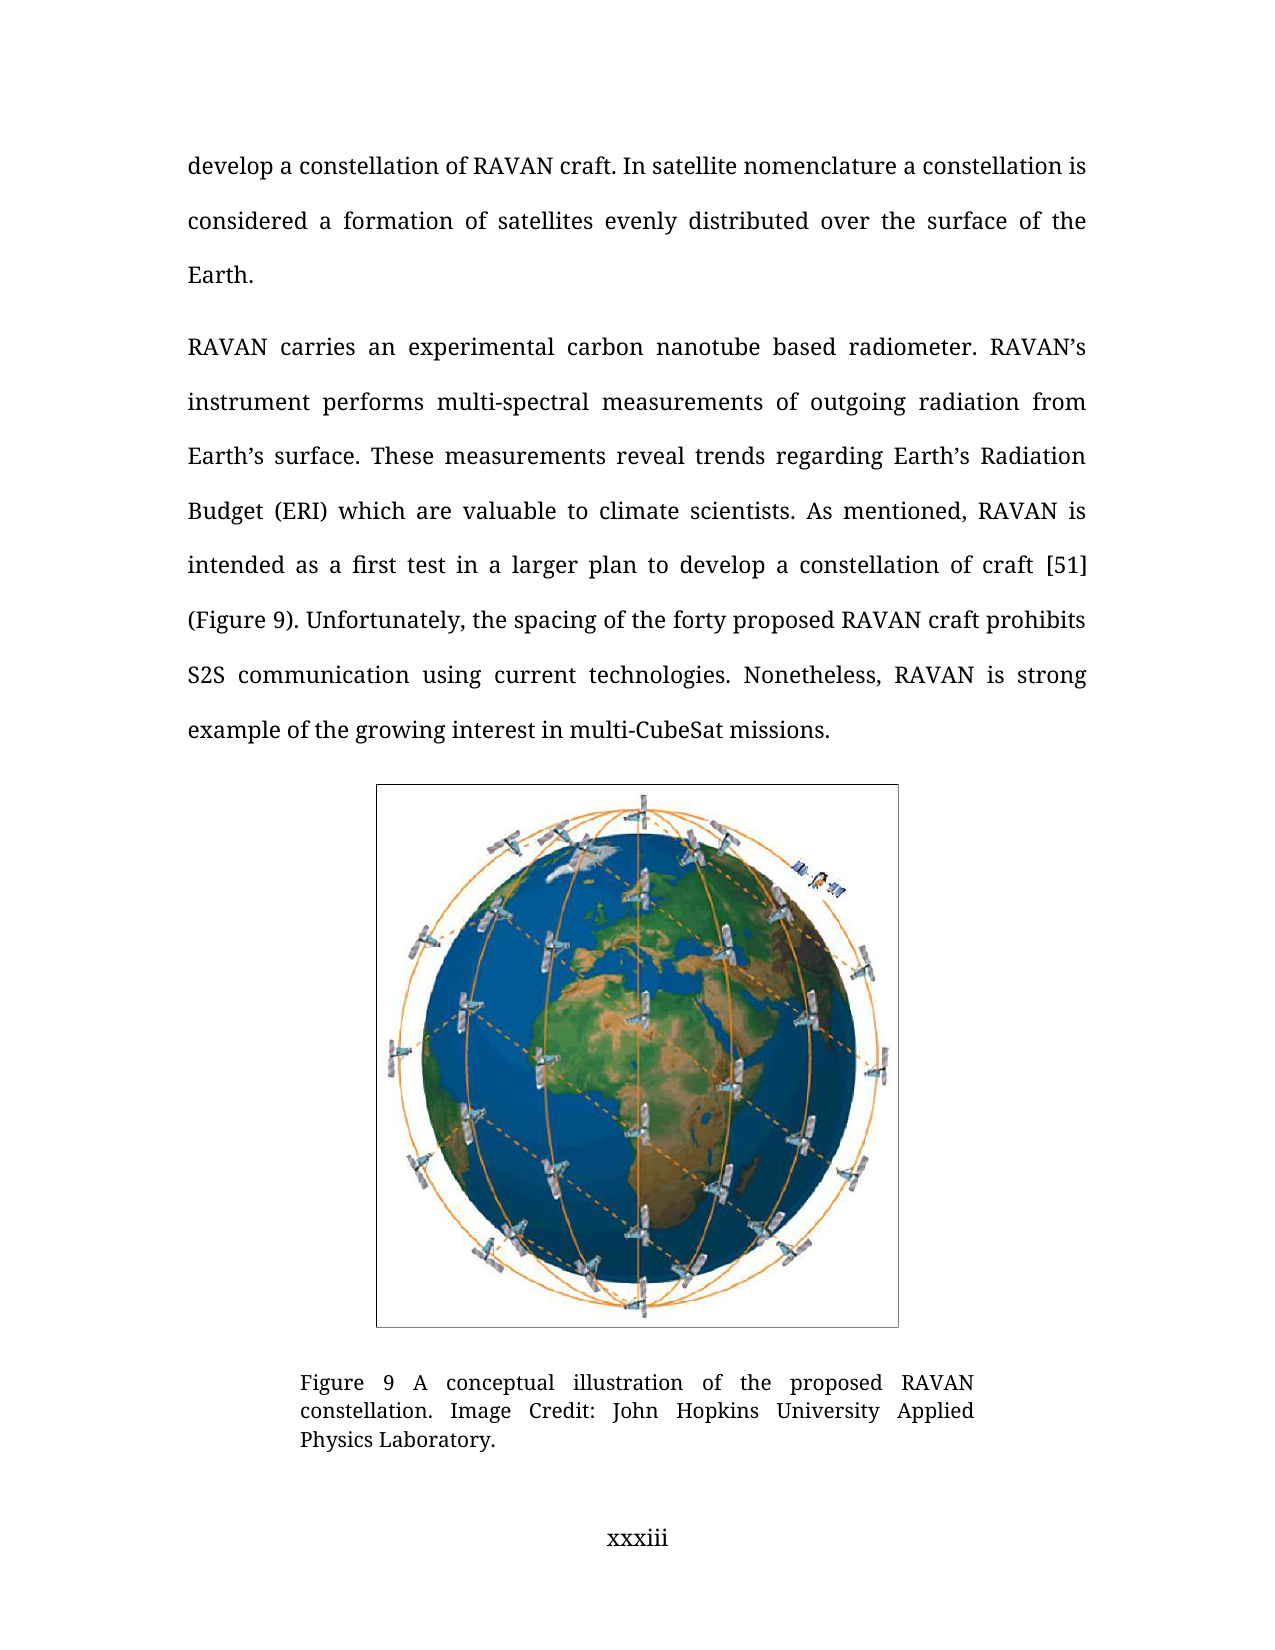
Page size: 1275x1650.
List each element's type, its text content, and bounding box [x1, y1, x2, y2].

text Figure 9 A conceptual illustration of the proposed RAVAN constellation. Image Credit: John Hopkins University Applied Physics Laboratory. [300, 1368, 975, 1453]
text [187, 150, 1087, 291]
text RAVAN carries an experimental carbon nanotube based radiometer. RAVAN’s instrument performs multi-spectral measurements of outgoing radiation from Earth’s surface. These measurements reveal trends regarding Earth’s Radiation Budget (ERI) which are valuable to climate scientists. As mentioned, RAVAN is intended as a first test in a larger plan to develop a constellation of craft [51] (Figure 9). Unfortunately, the spacing of the forty proposed RAVAN craft prohibits S2S communication using current technologies. Nonetheless, RAVAN is strong example of the growing interest in multi-CubeSat missions. [187, 331, 1087, 745]
picture [376, 784, 899, 1328]
